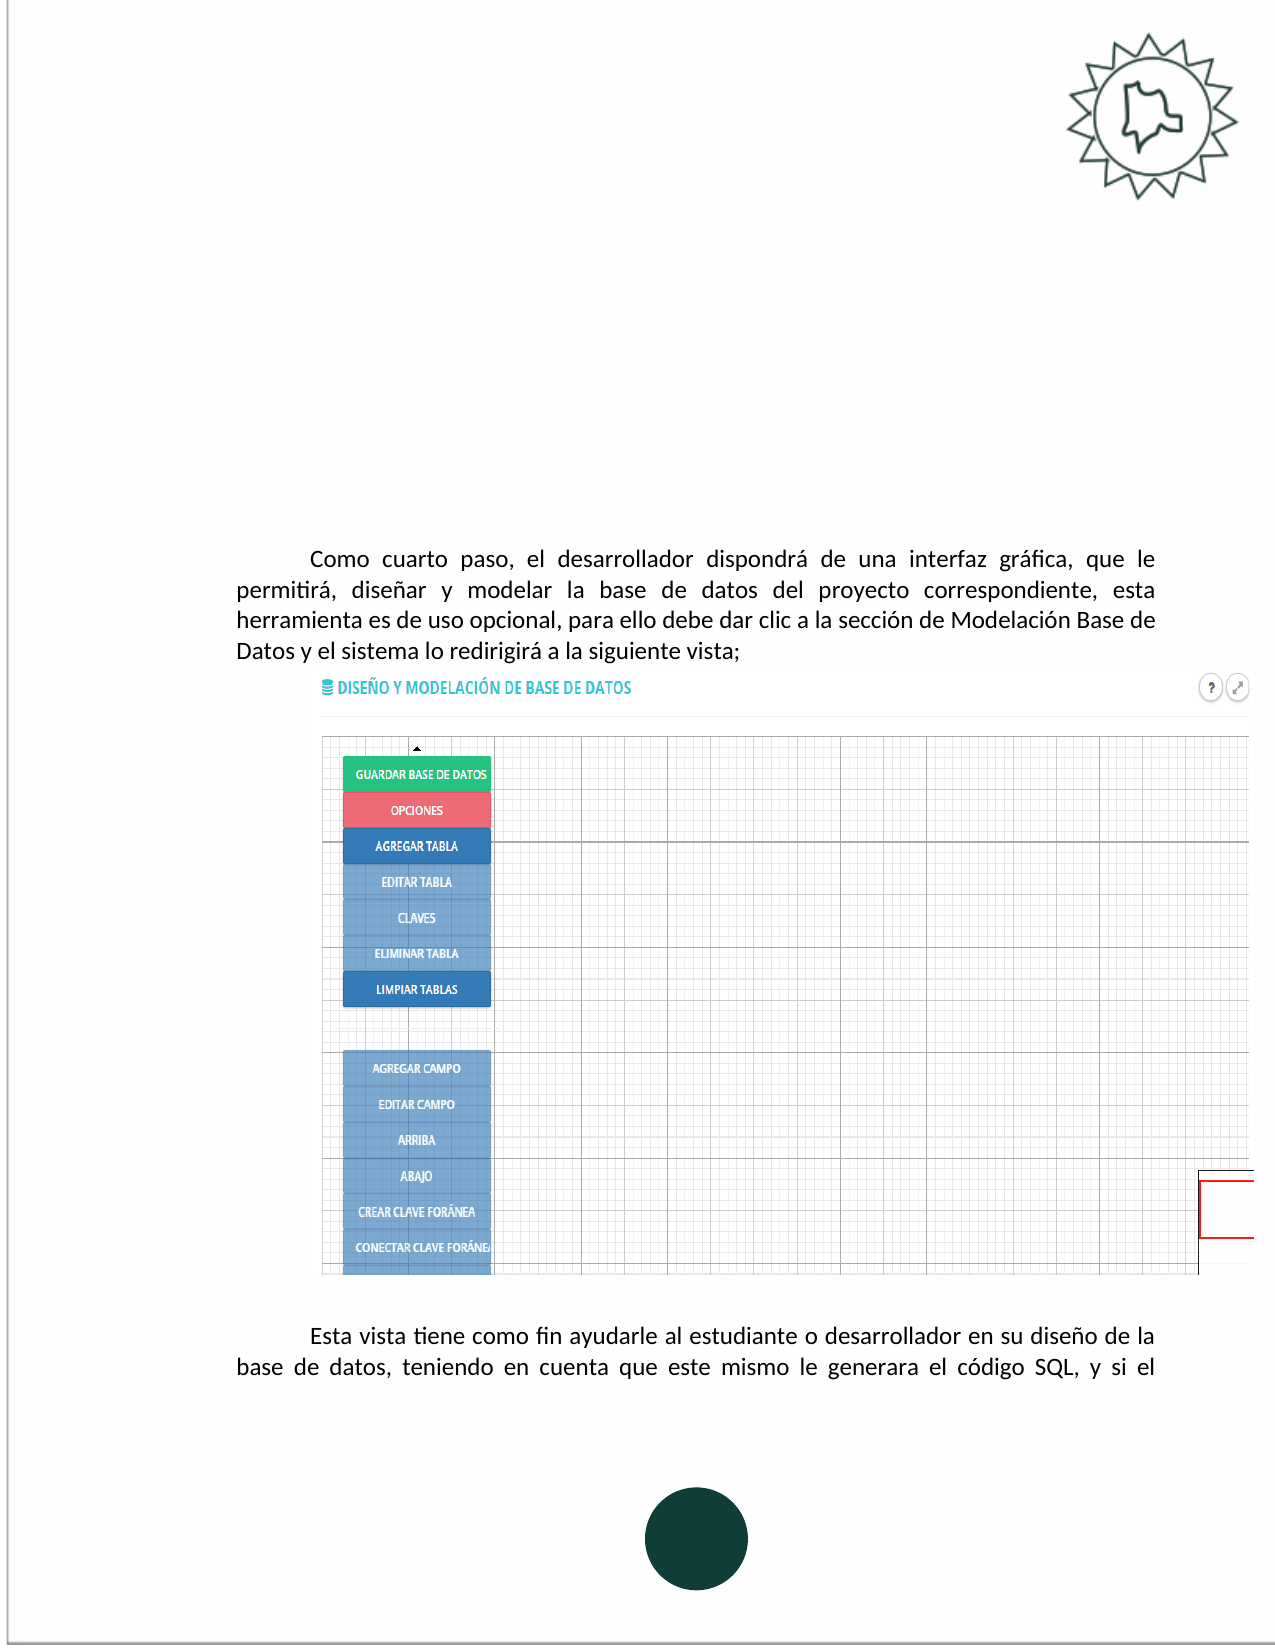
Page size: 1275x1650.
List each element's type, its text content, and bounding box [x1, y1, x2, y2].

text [236, 1320, 1157, 1381]
text Como cuarto paso, el desarrollador dispondrá de una interfaz gráfica, que le permitirá, diseñar y modelar la base de datos del proyecto correspondiente, esta herramienta es de uso opcional, para ello debe dar clic a la sección de Modelación Base de Datos y el sistema lo redirigirá a la siguiente vista; [236, 543, 1157, 666]
picture [6, 0, 1275, 1645]
